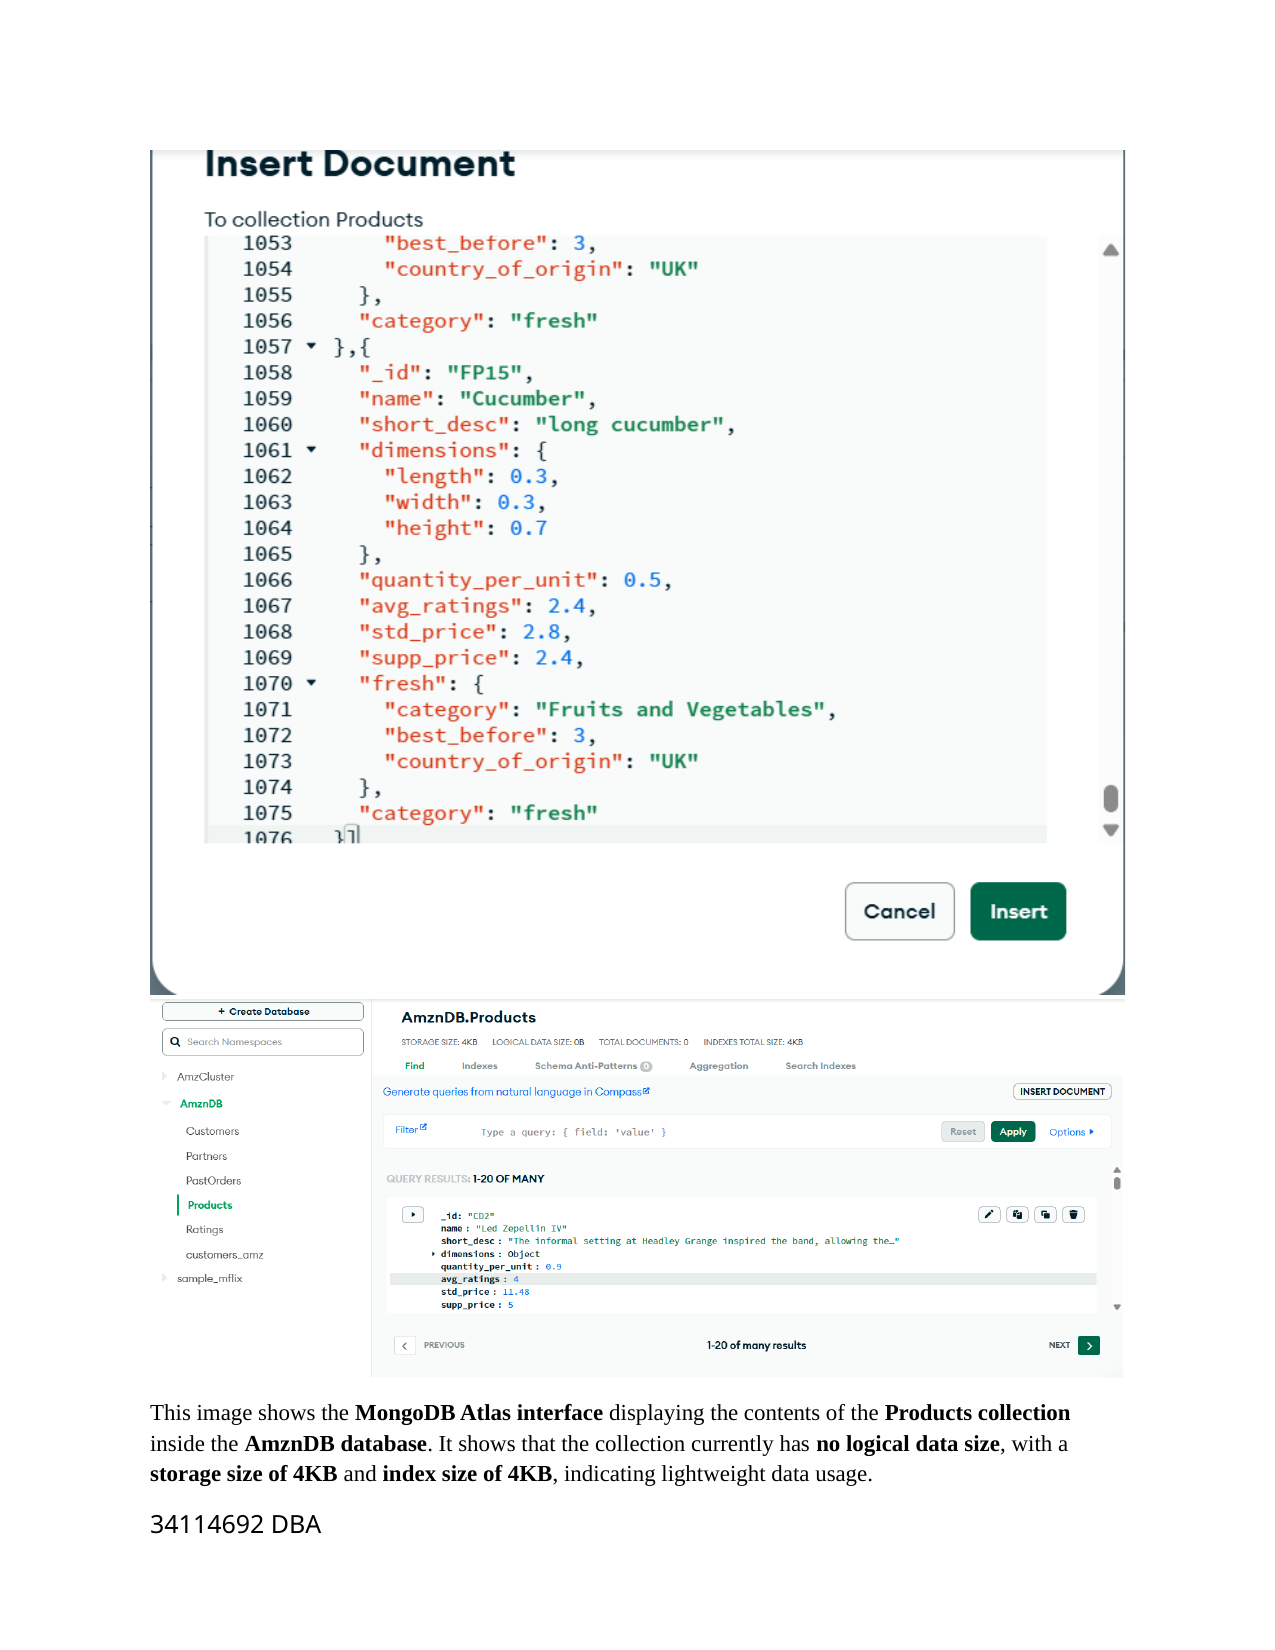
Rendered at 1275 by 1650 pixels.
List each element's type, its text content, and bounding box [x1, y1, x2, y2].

picture [150, 999, 1125, 1378]
picture [150, 150, 1125, 995]
text This image shows the MongoDB Atlas interface displaying the contents of the Products collection inside the AmznDB database. It shows that the collection currently has no logical data size, with a storage size of 4KB and index size of 4KB, indicating lightweight data usage. [150, 1399, 1125, 1486]
